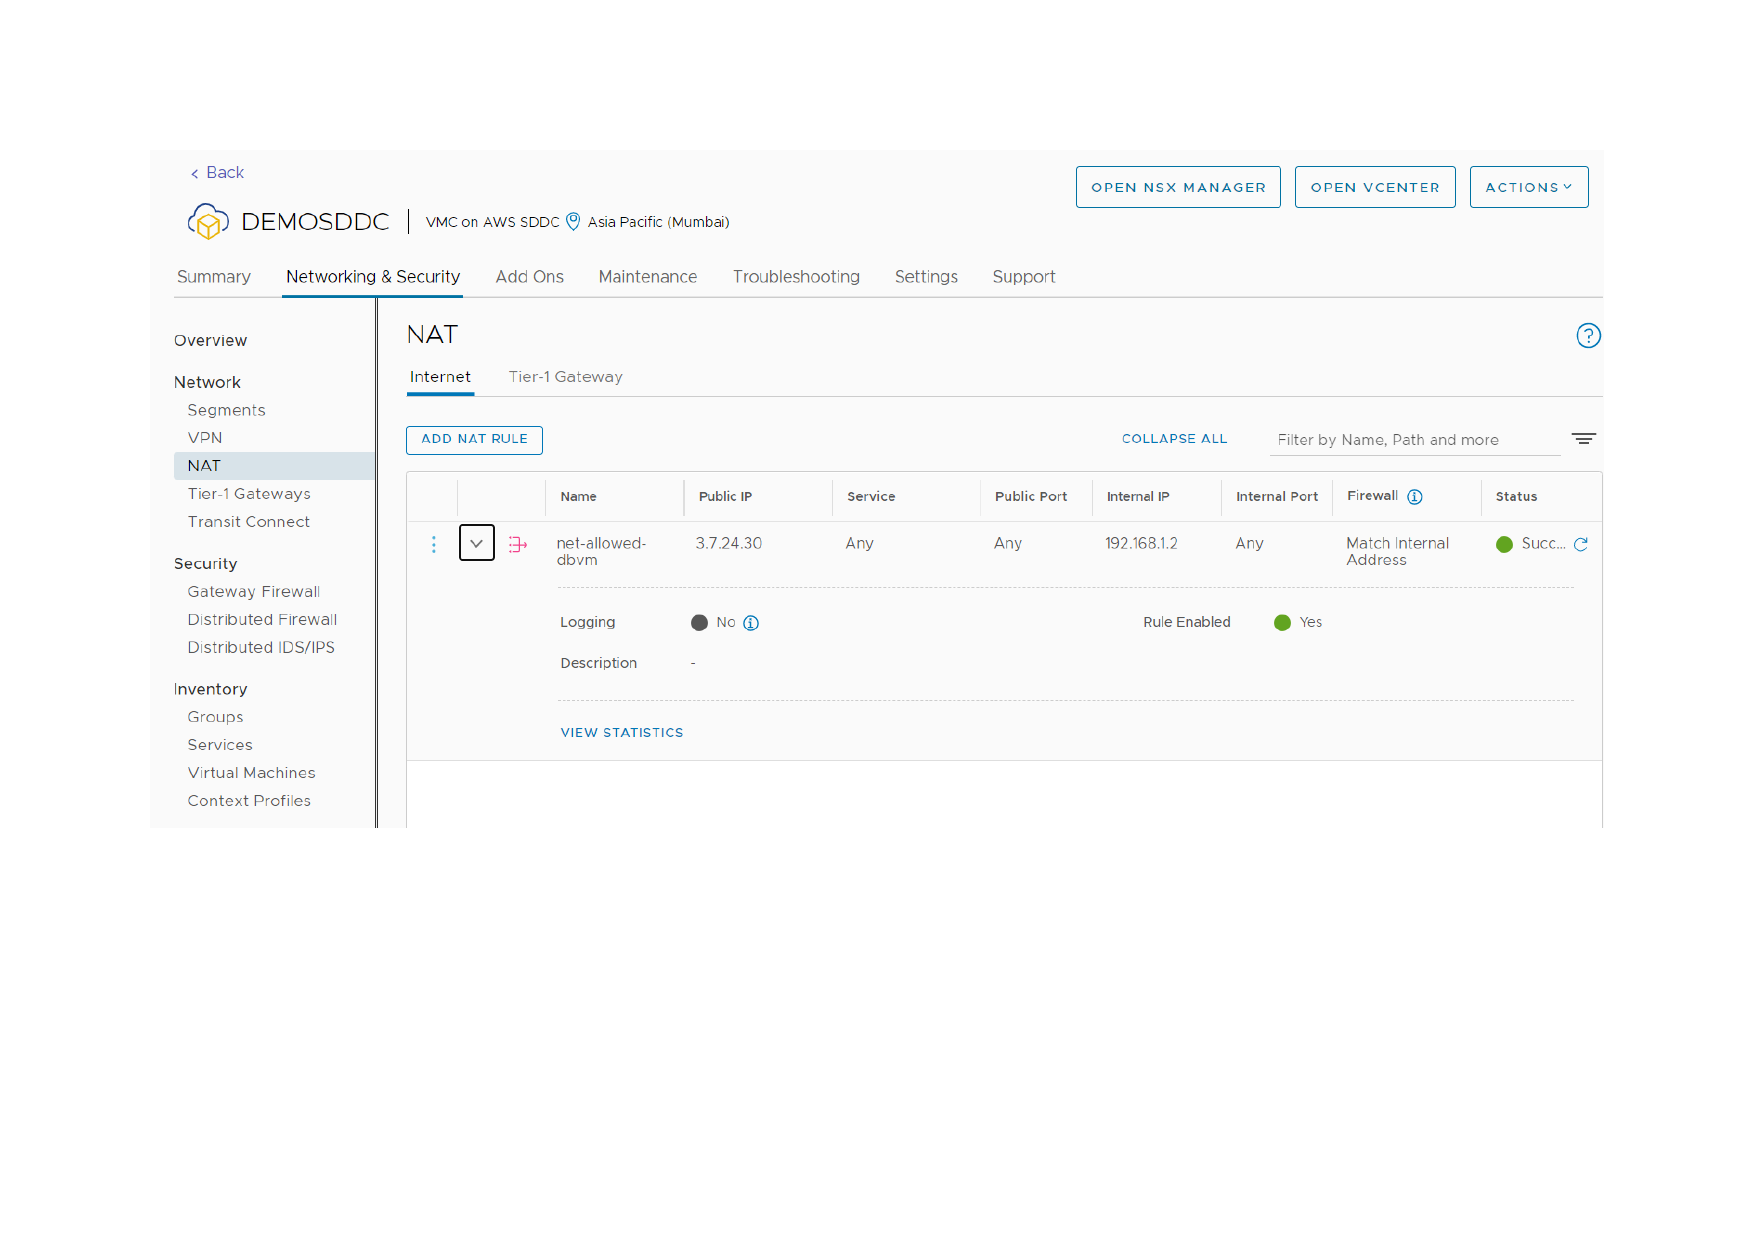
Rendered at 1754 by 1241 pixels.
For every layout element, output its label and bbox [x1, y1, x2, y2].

picture [150, 150, 1604, 828]
